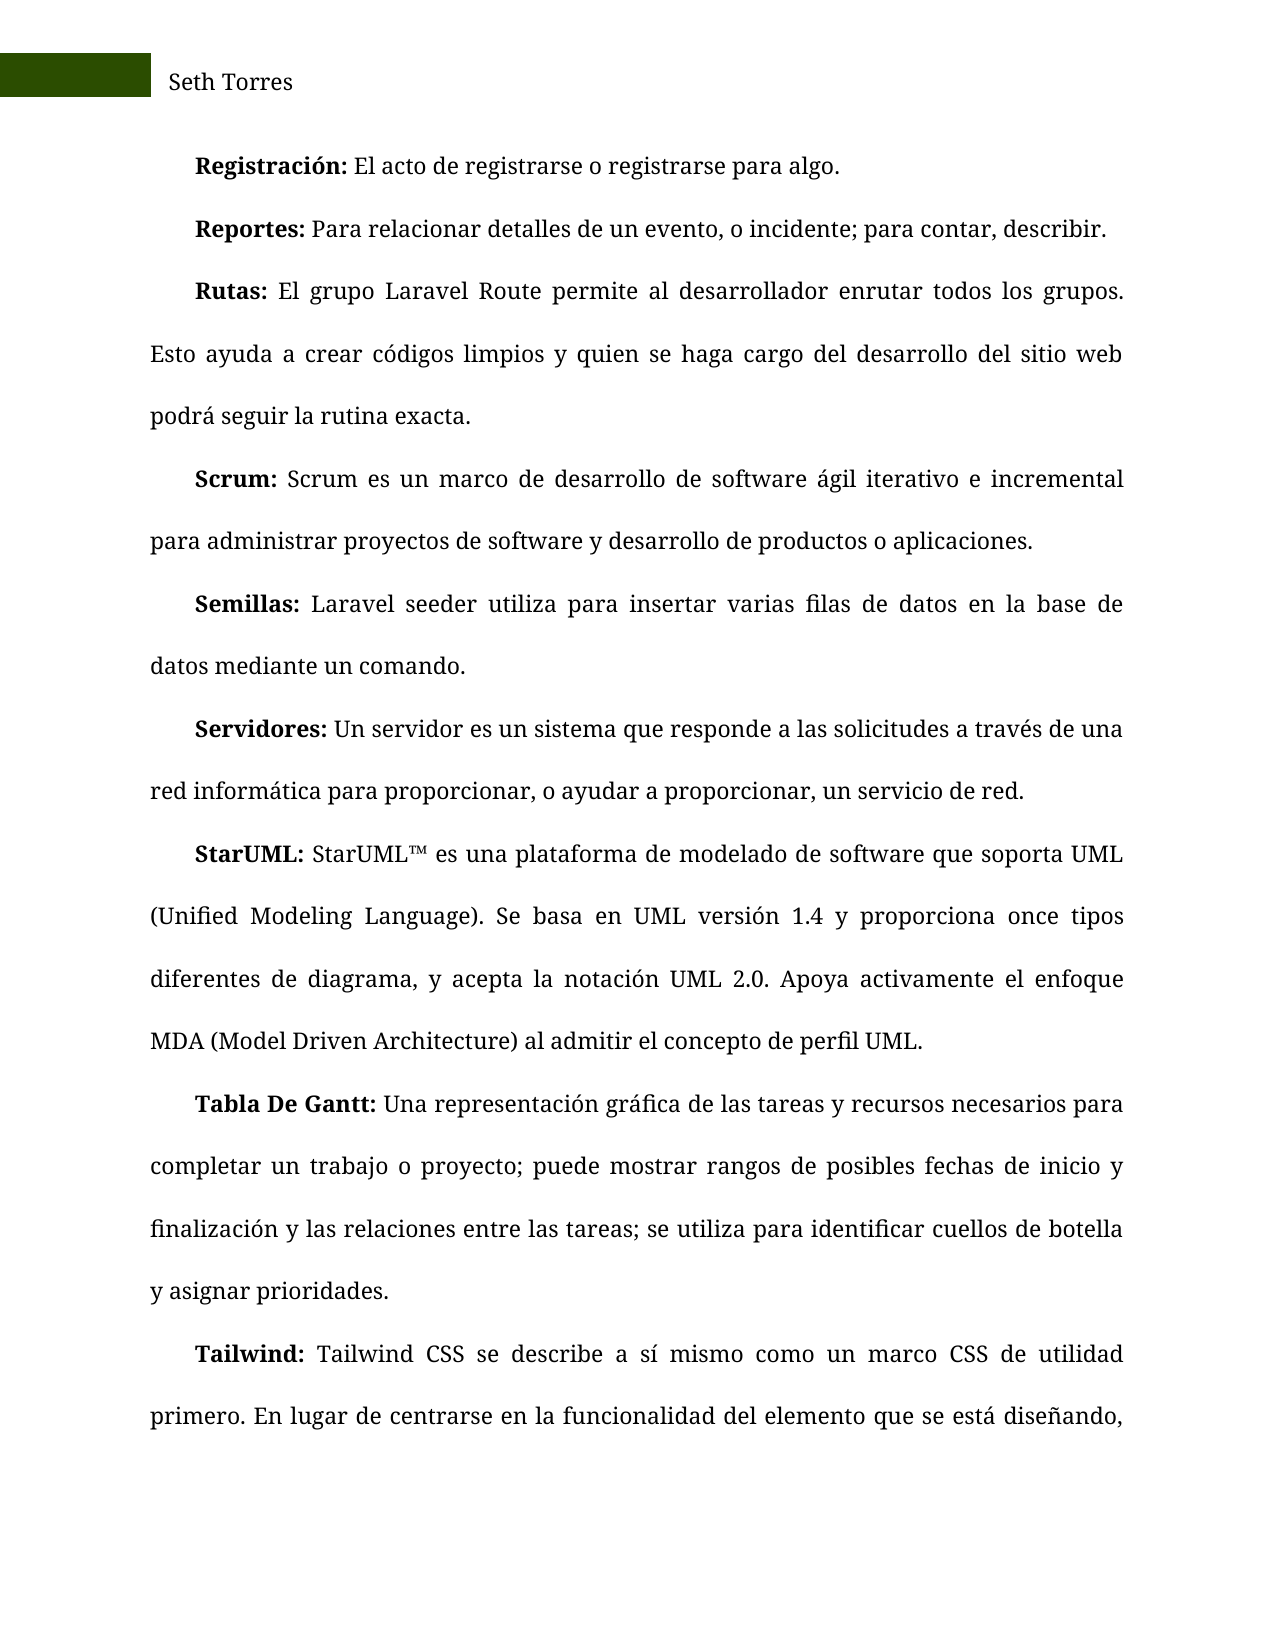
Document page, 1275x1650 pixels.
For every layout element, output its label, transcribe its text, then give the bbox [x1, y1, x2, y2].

text Registración: El acto de registrarse o registrarse para algo. [150, 150, 1125, 181]
text Rutas: El grupo Laravel Route permite al desarrollador enrutar todos los grupos. Esto ayuda a crear códigos limpios y quien se haga cargo del desarrollo del sitio web podrá seguir la rutina exacta. [150, 275, 1125, 431]
text StarUML: StarUML™ es una plataforma de modelado de software que soporta UML (Unified Modeling Language). Se basa en UML versión 1.4 y proporciona once tipos diferentes de diagrama, y acepta la notación UML 2.0. Apoya activamente el enfoque MDA (Model Driven Architecture) al admitir el concepto de perfil UML. [150, 837, 1125, 1056]
text Scrum: Scrum es un marco de desarrollo de software ágil iterativo e incremental para administrar proyectos de software y desarrollo de productos o aplicaciones. [150, 462, 1125, 556]
text Servidores: Un servidor es un sistema que responde a las solicitudes a través de una red informática para proporcionar, o ayudar a proporcionar, un servicio de red. [150, 712, 1125, 806]
text Tabla De Gantt: Una representación gráfica de las tareas y recursos necesarios para completar un trabajo o proyecto; puede mostrar rangos de posibles fechas de inicio y finalización y las relaciones entre las tareas; se utiliza para identificar cuellos de botella y asignar prioridades. [150, 1087, 1125, 1306]
text Semillas: Laravel seeder utiliza para insertar varias filas de datos en la base de datos mediante un comando. [150, 587, 1125, 681]
text Reportes: Para relacionar detalles de un evento, o incidente; para contar, describir. [150, 212, 1125, 244]
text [150, 1337, 1125, 1431]
